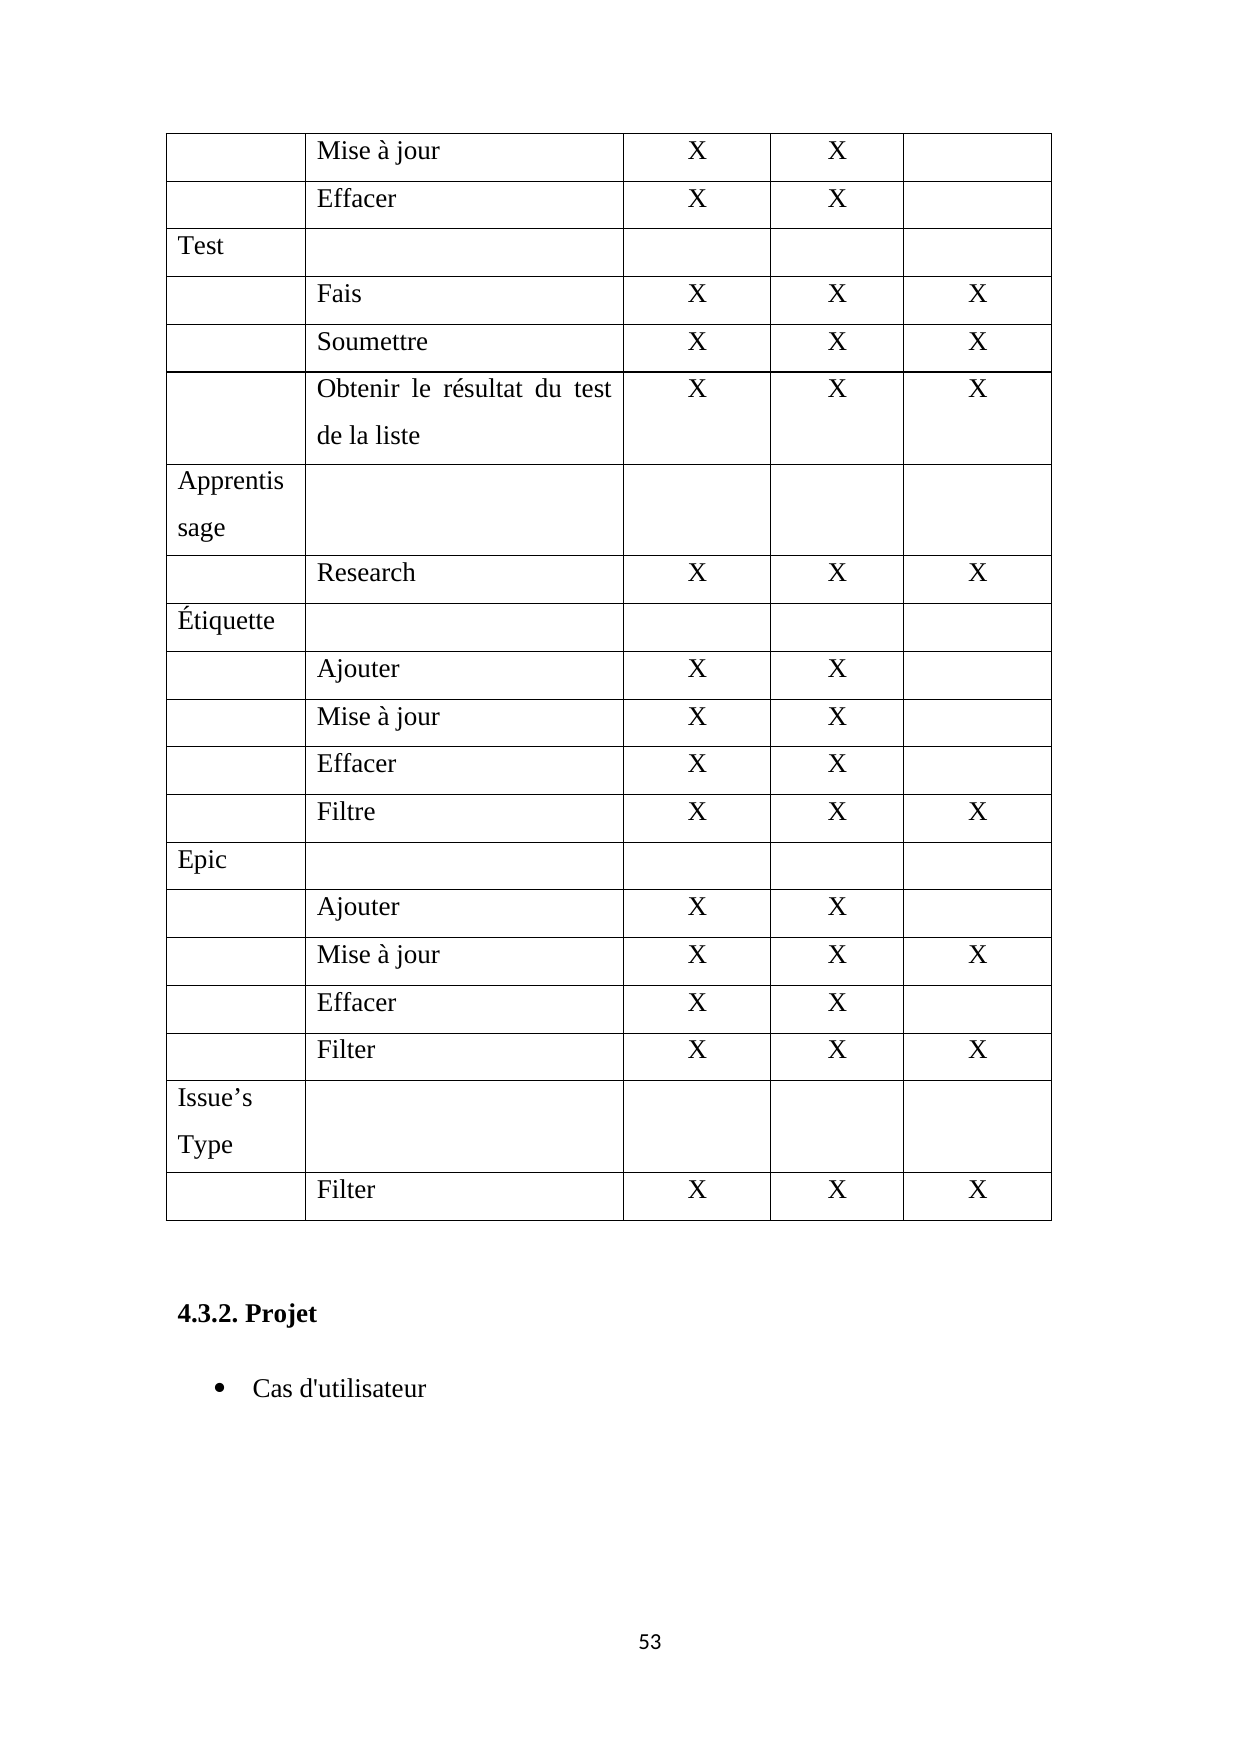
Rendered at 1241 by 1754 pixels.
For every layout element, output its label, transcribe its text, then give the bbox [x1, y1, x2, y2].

table_cell X [904, 277, 1051, 324]
table_cell Effacer [306, 986, 623, 1032]
table_cell [167, 986, 305, 1032]
table_cell [167, 277, 305, 324]
table_cell [904, 1081, 1051, 1172]
table_cell X [904, 1034, 1051, 1080]
table_cell X [771, 986, 903, 1032]
table_cell Mise à jour [306, 938, 623, 985]
table_cell X [904, 325, 1051, 371]
table_cell X [904, 795, 1051, 842]
table_cell [904, 890, 1051, 937]
table_cell Issue’s Type [167, 1081, 305, 1172]
table_cell X [904, 1173, 1051, 1220]
table_cell X [771, 652, 903, 698]
table_cell Effacer [306, 747, 623, 794]
table_cell [904, 652, 1051, 698]
table_cell X [771, 325, 903, 371]
table_cell X [771, 556, 903, 603]
table_cell Effacer [306, 182, 623, 228]
table_cell X [771, 134, 903, 181]
table_cell X [771, 890, 903, 937]
table_cell X [624, 986, 770, 1032]
table_cell [904, 465, 1051, 555]
table_cell Obtenir le résultat du test de la liste [306, 373, 623, 463]
table_cell Test [167, 229, 305, 276]
table_cell [904, 134, 1051, 181]
table_cell Ajouter [306, 890, 623, 937]
table_cell Ajouter [306, 652, 623, 698]
table_cell [771, 465, 903, 555]
table_cell [624, 604, 770, 651]
table_cell [904, 604, 1051, 651]
table_cell X [771, 700, 903, 746]
table_cell Fais [306, 277, 623, 324]
table_cell [167, 1173, 305, 1220]
table_cell [904, 182, 1051, 228]
table_cell X [904, 556, 1051, 603]
table_cell X [624, 277, 770, 324]
table_cell [167, 556, 305, 603]
table_cell Research [306, 556, 623, 603]
table_cell X [624, 134, 770, 181]
table_cell Epic [167, 843, 305, 889]
list Cas d'utilisateur [215, 1373, 1122, 1404]
table_cell [167, 652, 305, 698]
table_cell X [624, 700, 770, 746]
table_cell [306, 465, 623, 555]
table_cell Mise à jour [306, 134, 623, 181]
table_cell [624, 1081, 770, 1172]
table_cell X [771, 182, 903, 228]
table_cell X [624, 1034, 770, 1080]
table_cell [904, 986, 1051, 1032]
table_cell X [771, 373, 903, 463]
table_cell X [771, 747, 903, 794]
table_cell [624, 465, 770, 555]
subtitle 4.3.2. Projet [177, 1297, 1122, 1328]
table_cell Mise à jour [306, 700, 623, 746]
table_cell X [624, 373, 770, 463]
table_cell [306, 1081, 623, 1172]
table_cell [771, 843, 903, 889]
table_cell X [771, 1034, 903, 1080]
table_cell X [771, 795, 903, 842]
table_cell [306, 843, 623, 889]
table_cell [771, 229, 903, 276]
table_cell [167, 938, 305, 985]
table_cell X [624, 652, 770, 698]
table_cell [167, 890, 305, 937]
table_cell [624, 843, 770, 889]
table_cell Étiquette [167, 604, 305, 651]
table_cell [904, 700, 1051, 746]
table_cell [771, 1081, 903, 1172]
table_cell [167, 1034, 305, 1080]
table_cell [771, 604, 903, 651]
table_cell [167, 373, 305, 463]
table_cell Filter [306, 1034, 623, 1080]
table_cell Soumettre [306, 325, 623, 371]
table_cell Filtre [306, 795, 623, 842]
table_cell [167, 325, 305, 371]
table_cell Apprentissage [167, 465, 305, 555]
table_cell X [771, 938, 903, 985]
table_cell [624, 229, 770, 276]
table_cell [167, 747, 305, 794]
table_cell X [624, 325, 770, 371]
table_cell X [624, 556, 770, 603]
table_cell X [771, 1173, 903, 1220]
table_cell [306, 229, 623, 276]
table_cell [167, 182, 305, 228]
table_cell [904, 747, 1051, 794]
table_cell X [904, 373, 1051, 463]
table_cell X [624, 747, 770, 794]
table_cell [904, 229, 1051, 276]
table_cell [167, 700, 305, 746]
table_cell X [624, 938, 770, 985]
table_cell [167, 795, 305, 842]
table_cell X [624, 890, 770, 937]
table_cell [306, 604, 623, 651]
table_cell X [904, 938, 1051, 985]
table_cell X [771, 277, 903, 324]
table_cell Filter [306, 1173, 623, 1220]
table_cell X [624, 795, 770, 842]
table_cell [904, 843, 1051, 889]
table_cell X [624, 182, 770, 228]
table_cell X [624, 1173, 770, 1220]
table_cell [167, 134, 305, 181]
